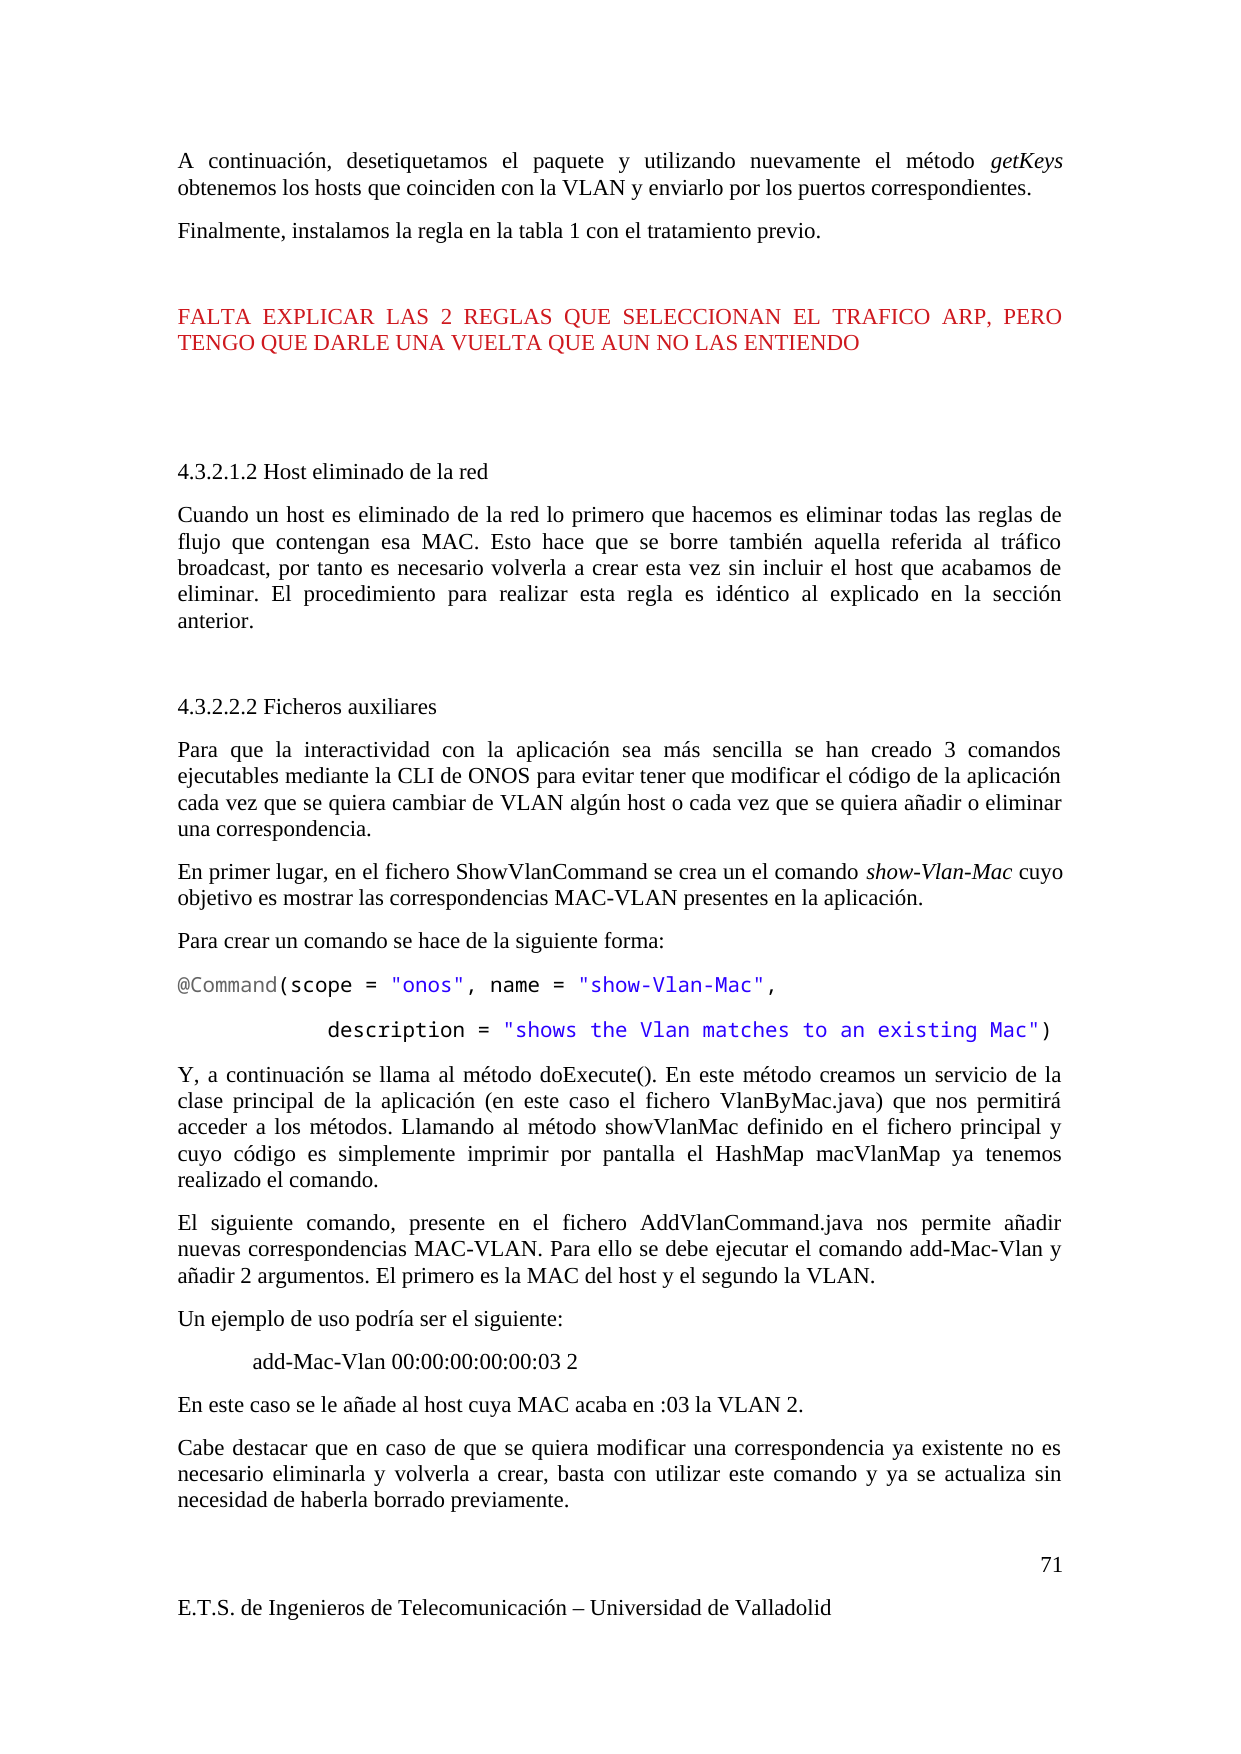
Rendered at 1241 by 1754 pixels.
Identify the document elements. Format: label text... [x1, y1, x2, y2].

text Y, a continuación se llama al método doExecute(). En este método creamos un servicio de la clase principal de la aplicación (en este caso el fichero VlanByMac.java) que nos permitirá acceder a los métodos. Llamando al método showVlanMac definido en el fichero principal y cuyo código es simplemente imprimir por pantalla el HashMap macVlanMap ya tenemos realizado el comando. [177, 1061, 1063, 1192]
text @Command(scope = "onos", name = "show-Vlan-Mac", [177, 970, 1063, 999]
text En primer lugar, en el fichero ShowVlanCommand se crea un el comando show-Vlan-Mac cuyo objetivo es mostrar las correspondencias MAC-VLAN presentes en la aplicación. [177, 858, 1063, 911]
text 4.3.2.2.2 Ficheros auxiliares [177, 693, 1063, 719]
text Para crear un comando se hace de la siguiente forma: [177, 927, 1063, 954]
text Un ejemplo de uso podría ser el siguiente: [177, 1305, 1063, 1331]
text Cabe destacar que en caso de que se quiera modificar una correspondencia ya existente no es necesario eliminarla y volverla a crear, basta con utilizar este comando y ya se actualiza sin necesidad de haberla borrado previamente. [177, 1434, 1063, 1513]
text Cuando un host es eliminado de la red lo primero que hacemos es eliminar todas las reglas de flujo que contengan esa MAC. Esto hace que se borre también aquella referida al tráfico broadcast, por tanto es necesario volverla a crear esta vez sin incluir el host que acabamos de eliminar. El procedimiento para realizar esta regla es idéntico al explicado en la sección anterior. [177, 501, 1063, 633]
text Para que la interactividad con la aplicación sea más sencilla se han creado 3 comandos ejecutables mediante la CLI de ONOS para evitar tener que modificar el código de la aplicación cada vez que se quiera cambiar de VLAN algún host o cada vez que se quiera añadir o eliminar una correspondencia. [177, 736, 1063, 841]
text description = "shows the Vlan matches to an existing Mac") [177, 1016, 1063, 1044]
text El siguiente comando, presente en el fichero AddVlanCommand.java nos permite añadir nuevas correspondencias MAC-VLAN. Para ello se debe ejecutar el comando add-Mac-Vlan y añadir 2 argumentos. El primero es la MAC del host y el segundo la VLAN. [177, 1209, 1063, 1288]
text 4.3.2.1.2 Host eliminado de la red [177, 458, 1063, 485]
text add-Mac-Vlan 00:00:00:00:00:03 2 [177, 1348, 1063, 1374]
text FALTA EXPLICAR LAS 2 REGLAS QUE SELECCIONAN EL TRAFICO ARP, PERO TENGO QUE DARLE UNA VUELTA QUE AUN NO LAS ENTIENDO [177, 303, 1063, 356]
text A continuación, desetiquetamos el paquete y utilizando nuevamente el método getKeys obtenemos los hosts que coinciden con la VLAN y enviarlo por los puertos correspondientes. [177, 148, 1063, 200]
text En este caso se le añade al host cuya MAC acaba en :03 la VLAN 2. [177, 1391, 1063, 1417]
text Finalmente, instalamos la regla en la tabla 1 con el tratamiento previo. [177, 217, 1063, 243]
